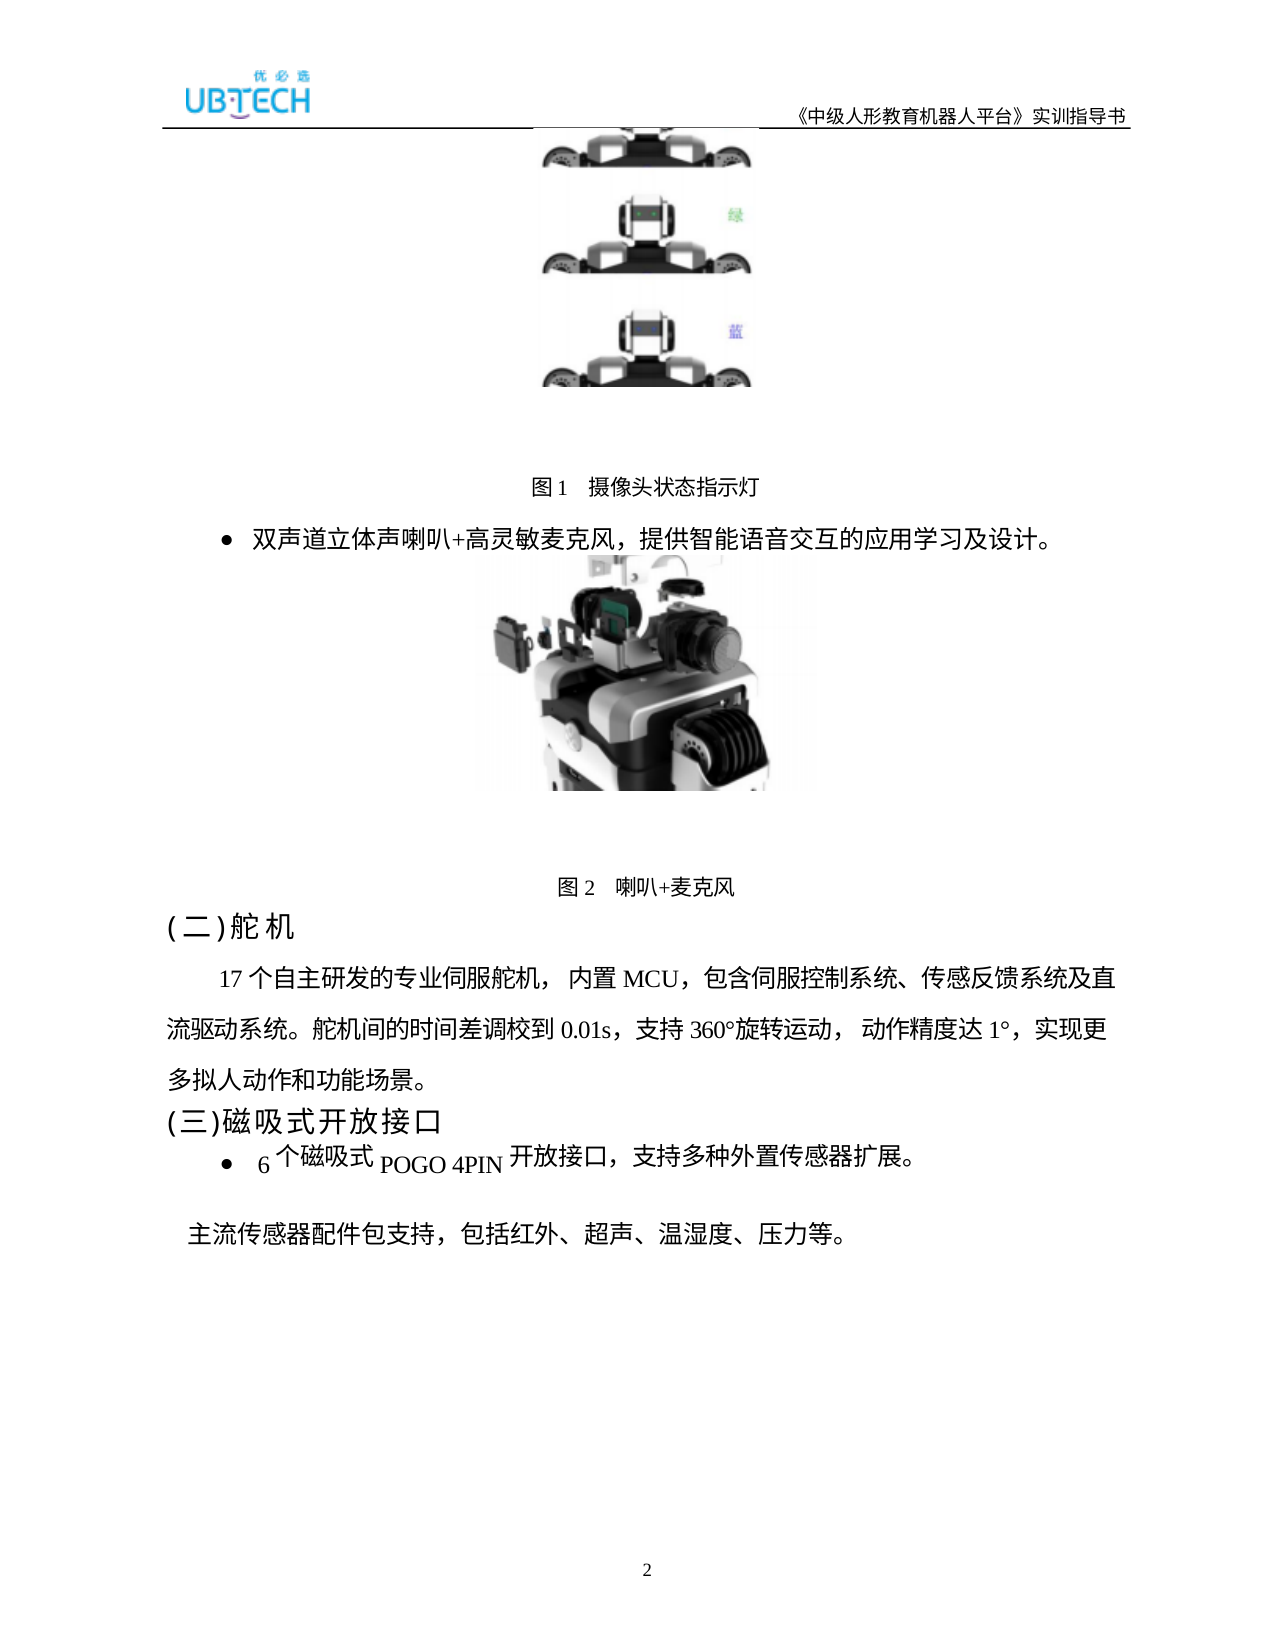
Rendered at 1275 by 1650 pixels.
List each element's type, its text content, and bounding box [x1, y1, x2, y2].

picture [533, 128, 760, 387]
text 主流传感器配件包支持，包括红外、超声、温湿度、压力等。 [187, 1217, 1131, 1250]
picture [475, 555, 818, 791]
text (二)舵机 [167, 906, 1131, 945]
text ⚫ 双声道立体声喇叭+高灵敏麦克风，提供智能语音交互的应用学习及设计。 [217, 520, 1131, 555]
text 图 1 摄像头状态指示灯 [531, 472, 1131, 501]
picture [186, 70, 310, 119]
text 17 个自主研发的专业伺服舵机， 内置 MCU，包含伺服控制系统、传感反馈系统及直 [218, 961, 1131, 994]
text ⚫ 6 个磁吸式 POGO 4PIN 开放接口，支持多种外置传感器扩展。 [217, 1156, 1131, 1217]
text 流驱动系统。舵机间的时间差调校到 0.01s，支持 360°旋转运动， 动作精度达 1°，实现更 [167, 1012, 1131, 1045]
text (三)磁吸式开放接口 [167, 1101, 1131, 1140]
text 多拟人动作和功能场景。 [168, 1063, 1131, 1096]
text 图 2 喇叭+麦克风 [557, 871, 1131, 901]
